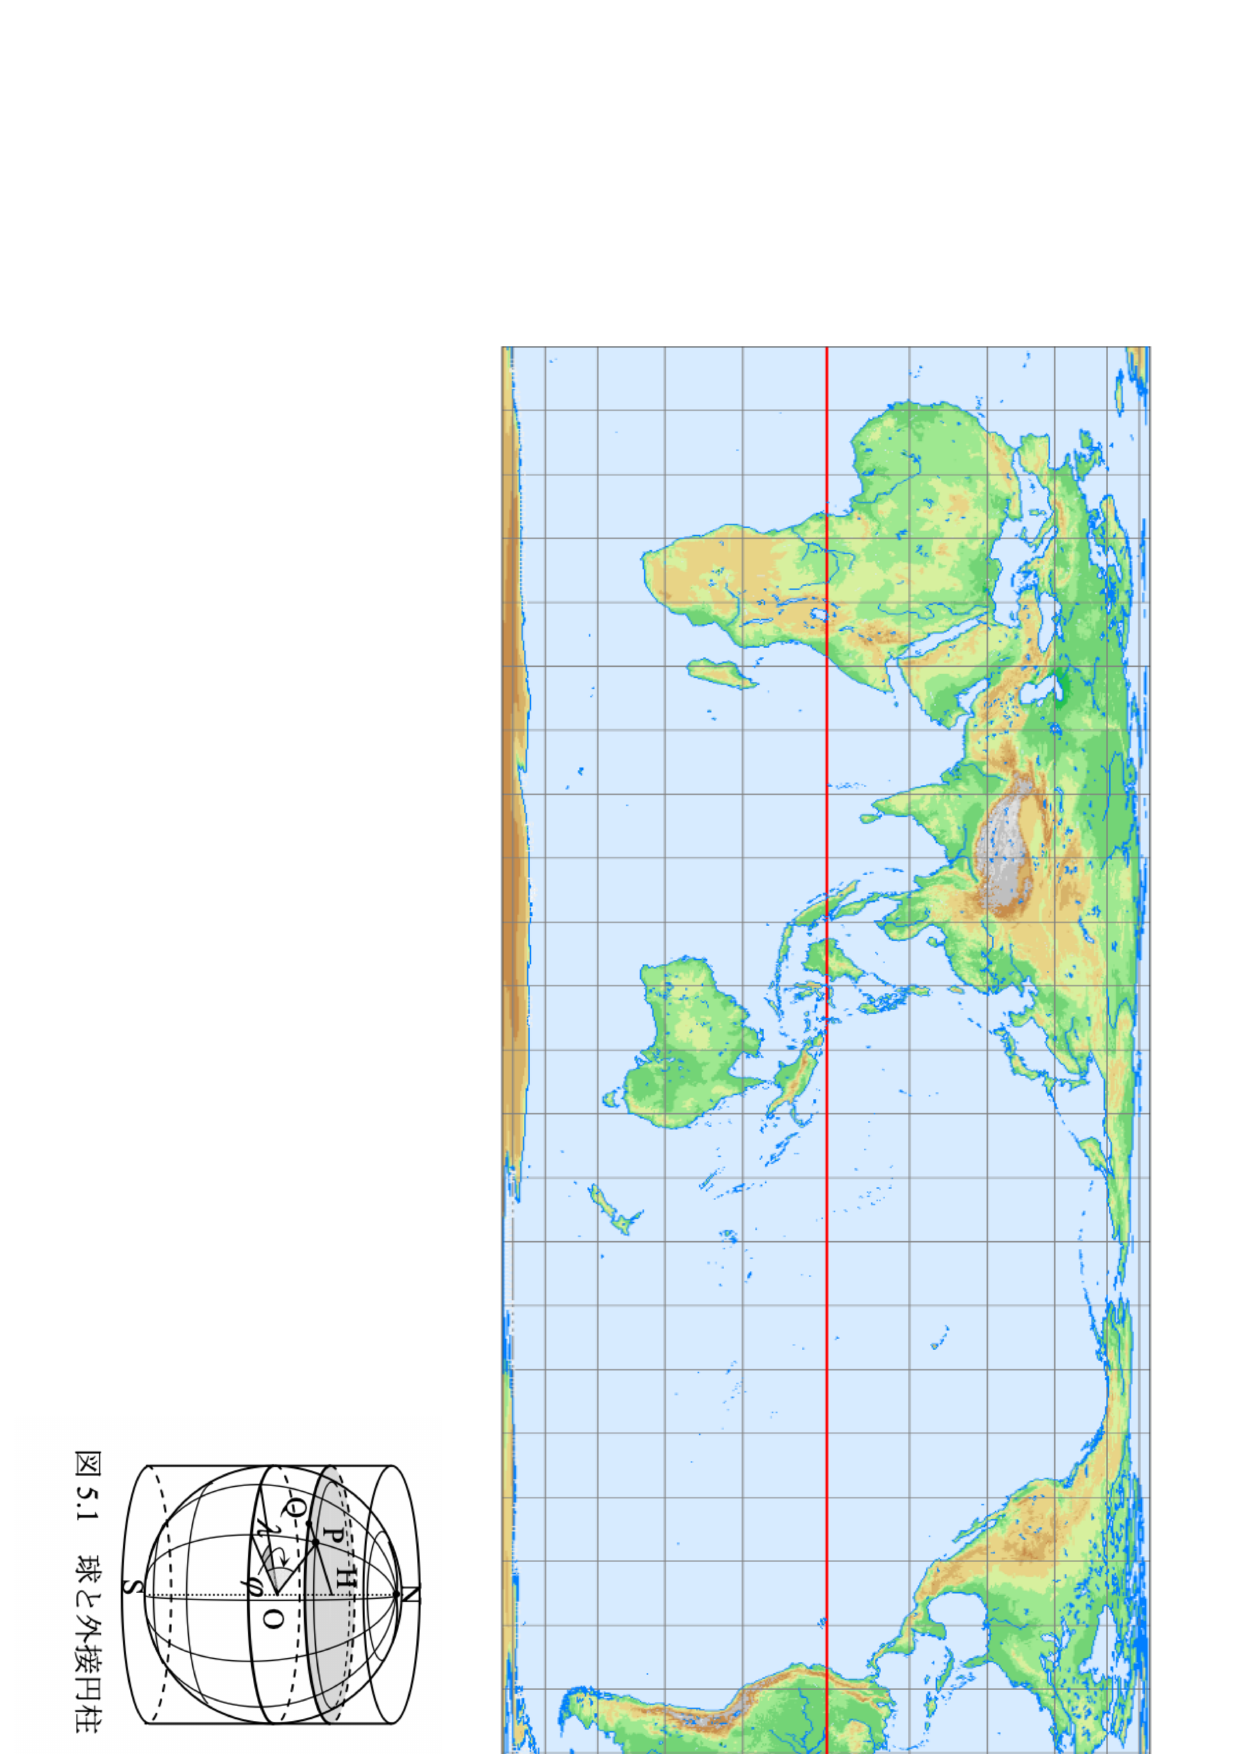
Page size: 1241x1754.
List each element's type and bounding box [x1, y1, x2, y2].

picture [0, 303, 1241, 1754]
